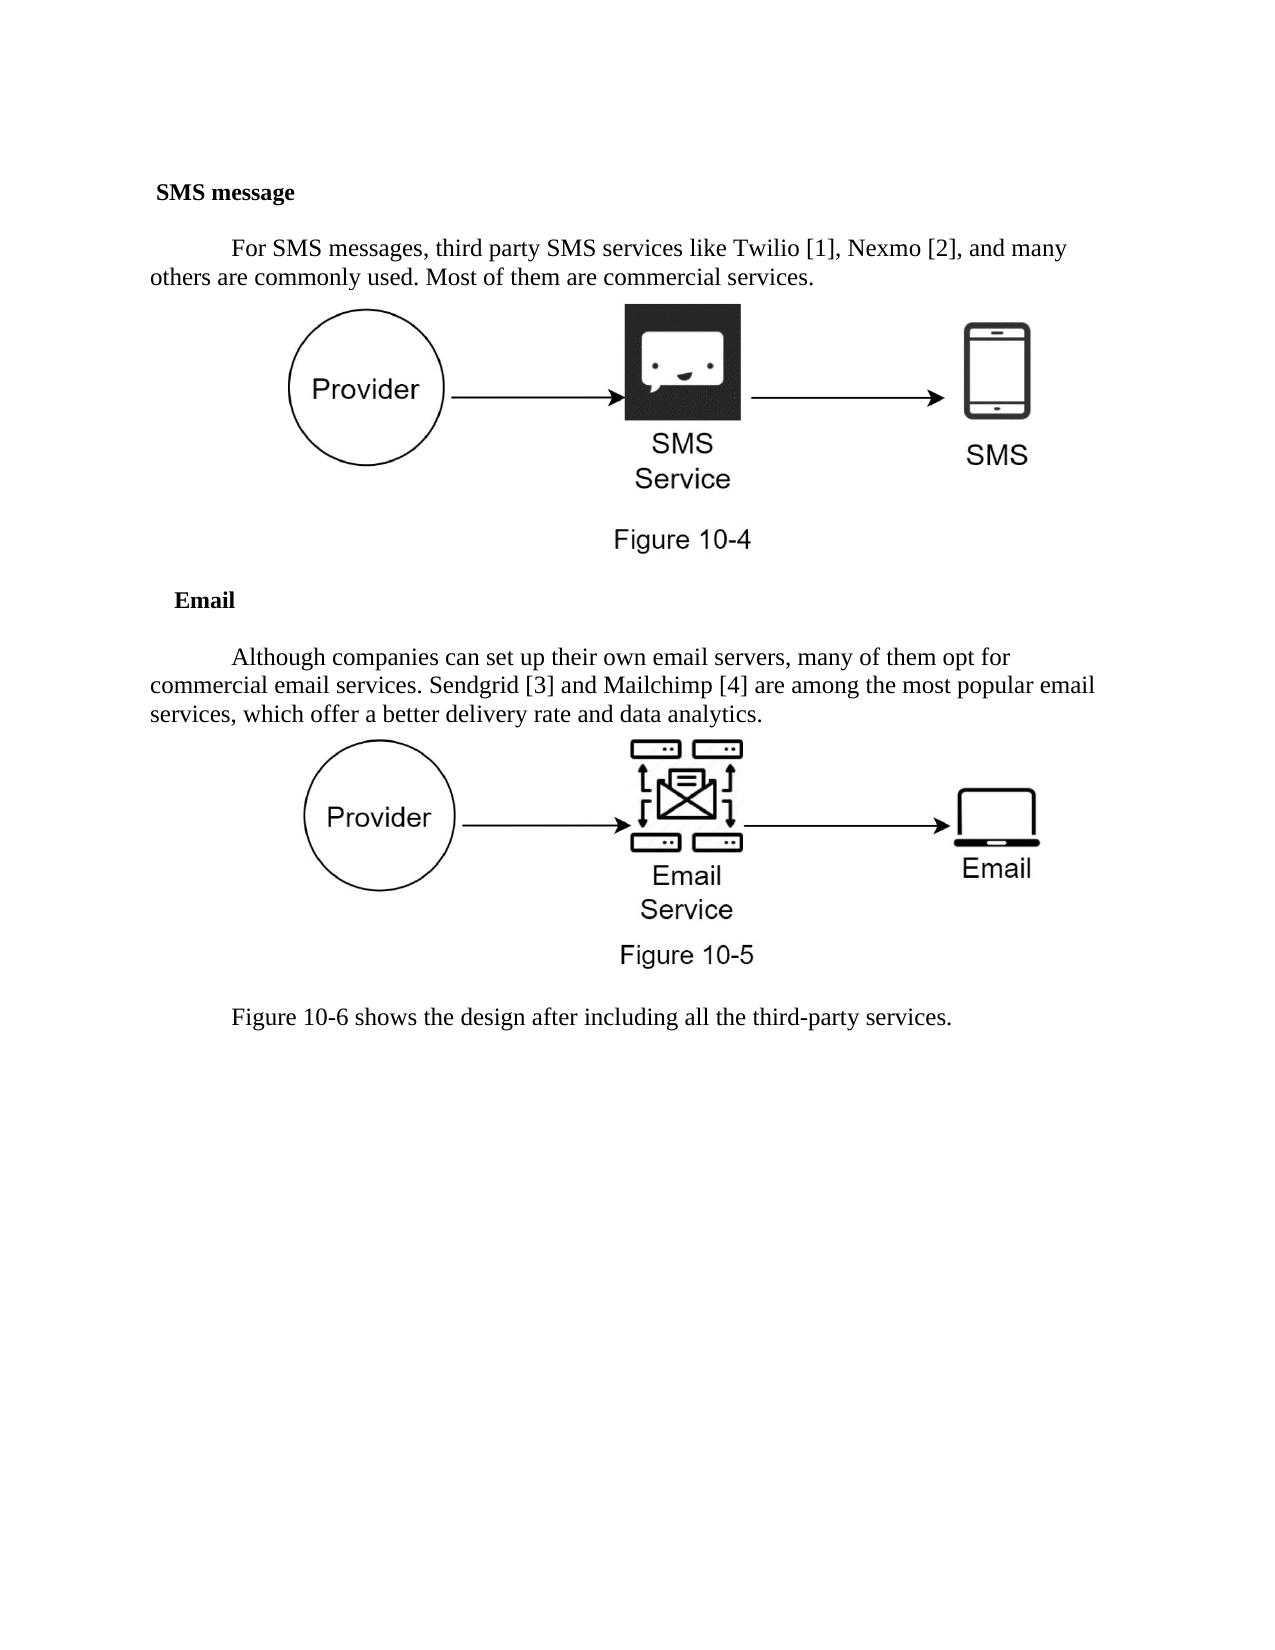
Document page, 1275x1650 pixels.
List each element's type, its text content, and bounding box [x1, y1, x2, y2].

subtitle Email [150, 587, 1125, 614]
picture [292, 728, 1064, 973]
text For SMS messages, third party SMS services like Twilio [1], Nexmo [2], and many others are commonly used. Most of them are commercial services. [150, 233, 1125, 290]
text Figure 10-6 shows the design after including all the third-party services. [150, 1002, 1125, 1031]
picture [276, 290, 1080, 558]
subtitle SMS message [150, 178, 1125, 205]
text Although companies can set up their own email servers, many of them opt for commercial email services. Sendgrid [3] and Mailchimp [4] are among the most popular email services, which offer a better delivery rate and data analytics. [150, 642, 1125, 728]
